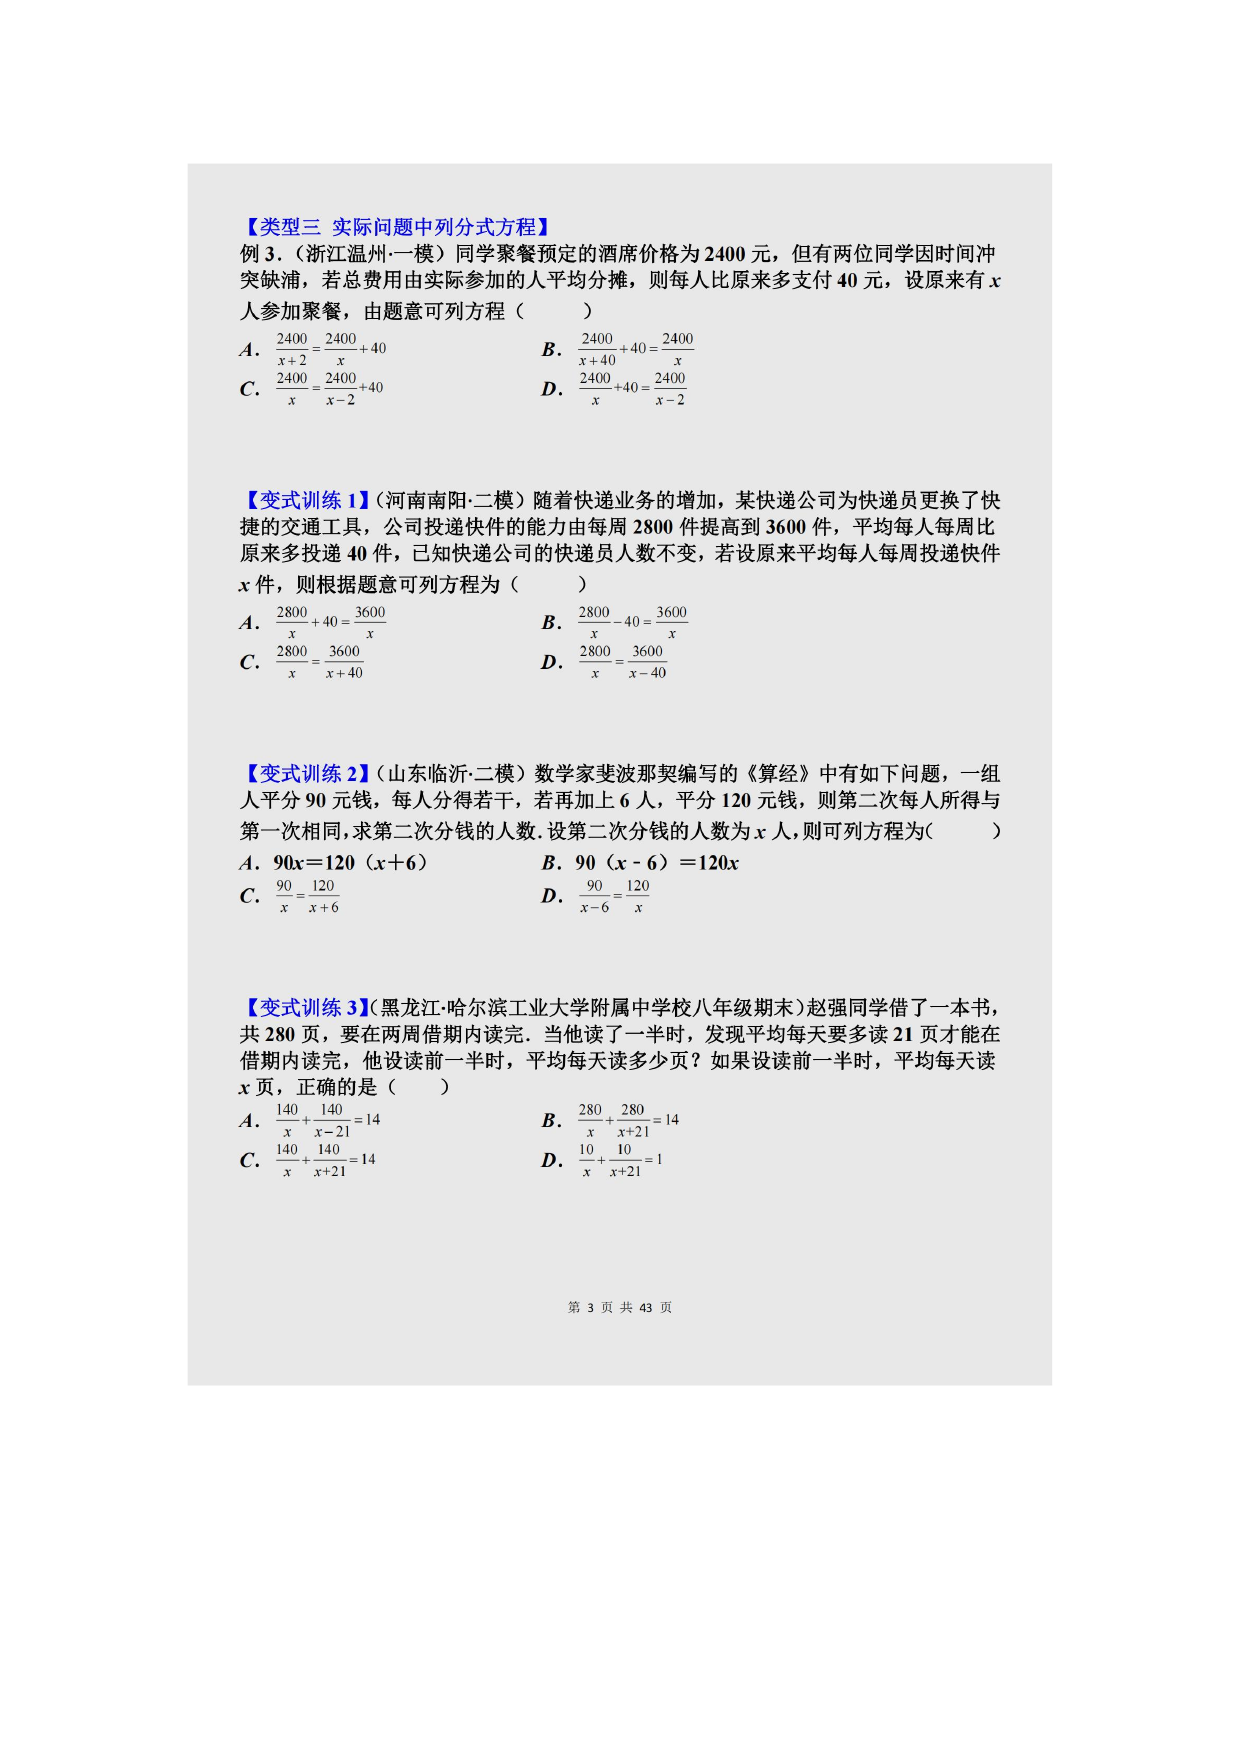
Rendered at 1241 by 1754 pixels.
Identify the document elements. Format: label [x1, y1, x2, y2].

picture [187, 162, 1053, 1386]
